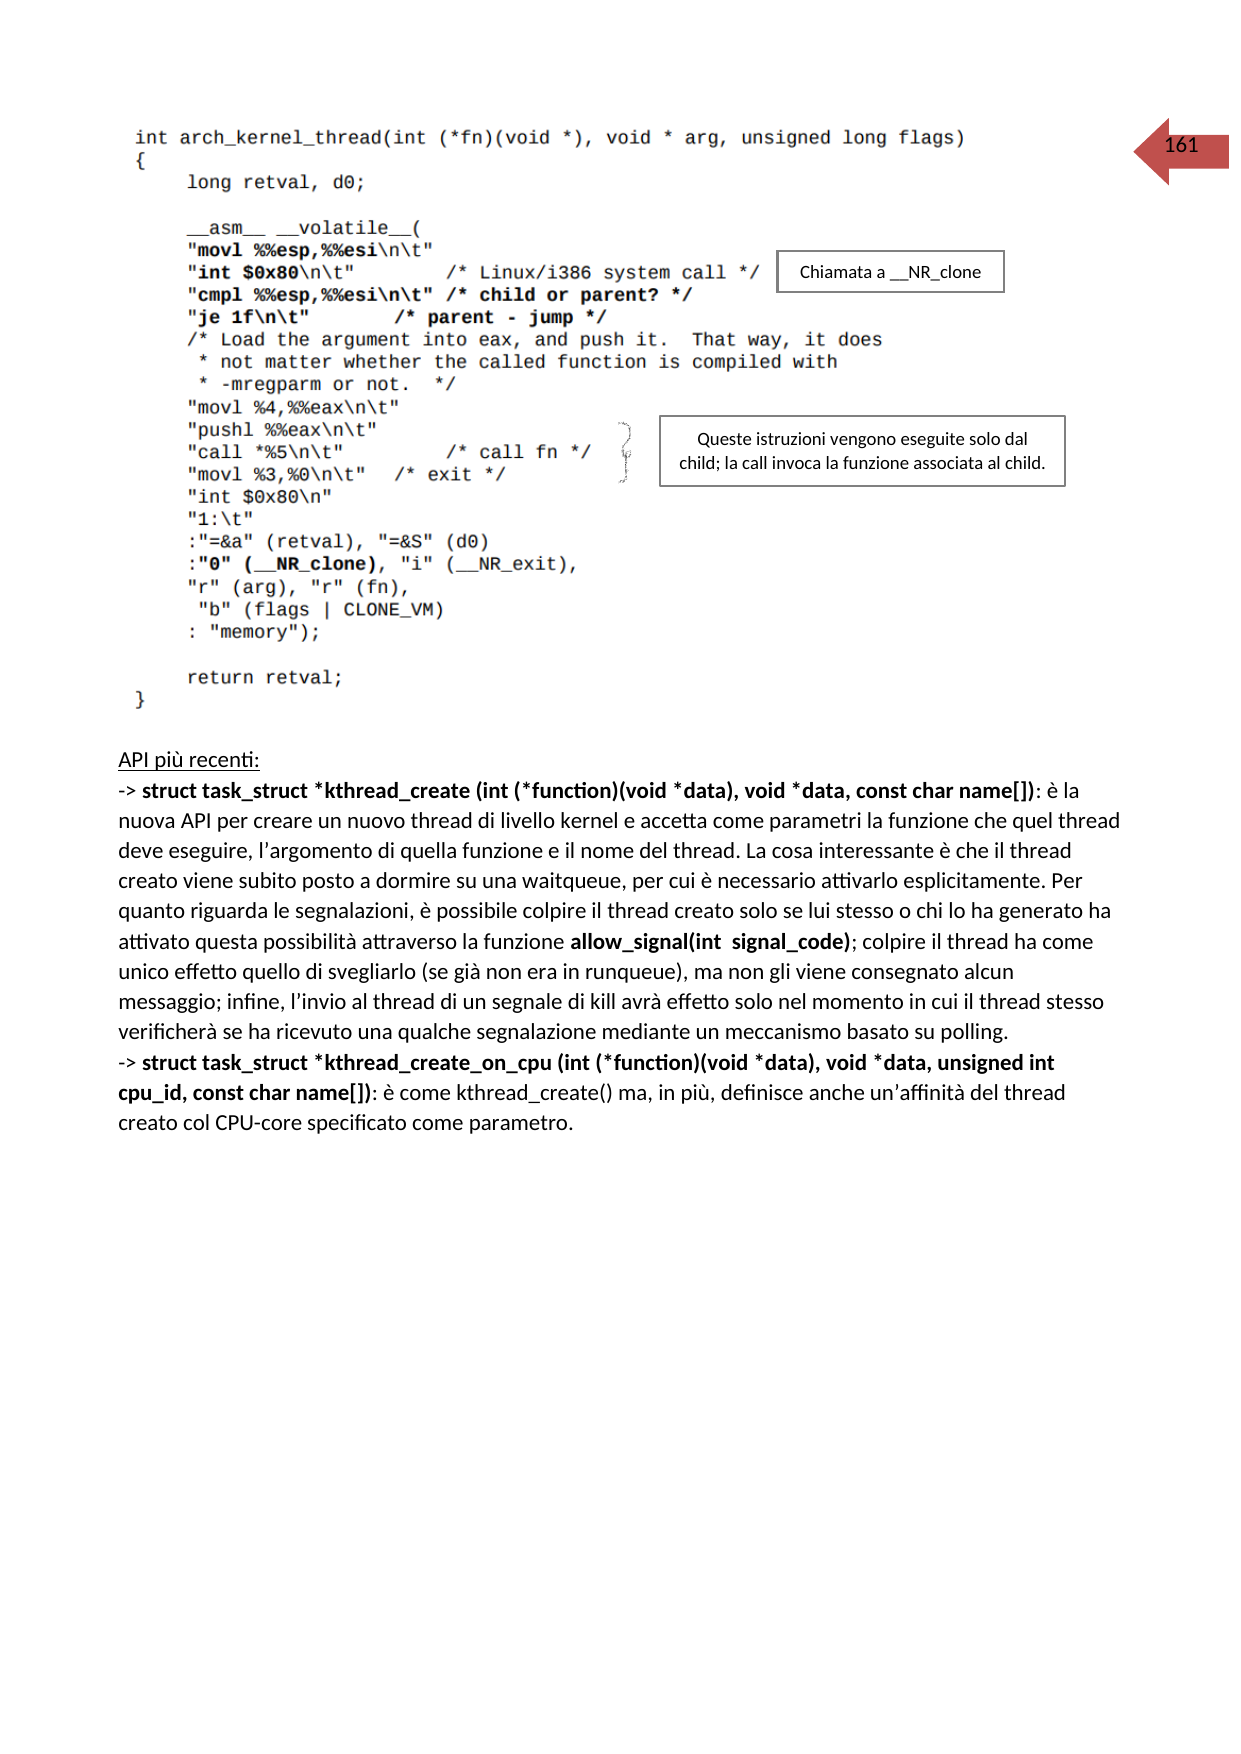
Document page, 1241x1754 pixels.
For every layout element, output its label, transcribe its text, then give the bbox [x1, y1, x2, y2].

text API più recenti: -> struct task_struct *kthread_create (int (*function)(void *data), void *data, const char name[]): è la nuova API per creare un nuovo thread di livello kernel e accetta come parametri la funzione che quel thread deve eseguire, l’argomento di quella funzione e il nome del thread. La cosa interessante è che il thread creato viene subito posto a dormire su una waitqueue, per cui è necessario attivarlo esplicitamente. Per quanto riguarda le segnalazioni, è possibile colpire il thread creato solo se lui stesso o chi lo ha generato ha attivato questa possibilità attraverso la funzione allow_signal(int signal_code); colpire il thread ha come unico effetto quello di svegliarlo (se già non era in runqueue), ma non gli viene consegnato alcun messaggio; infine, l’invio al thread di un segnale di kill avrà effetto solo nel momento in cui il thread stesso verificherà se ha ricevuto una qualche segnalazione mediante un meccanismo basato su polling. -> struct task_struct *kthread_create_on_cpu (int (*function)(void *data), void *data, unsigned int cpu_id, const char name[]): è come kthread_create() ma, in più, definisce anche un’affinità del thread creato col CPU-core specificato come parametro. [118, 746, 1122, 1136]
picture [118, 118, 980, 727]
